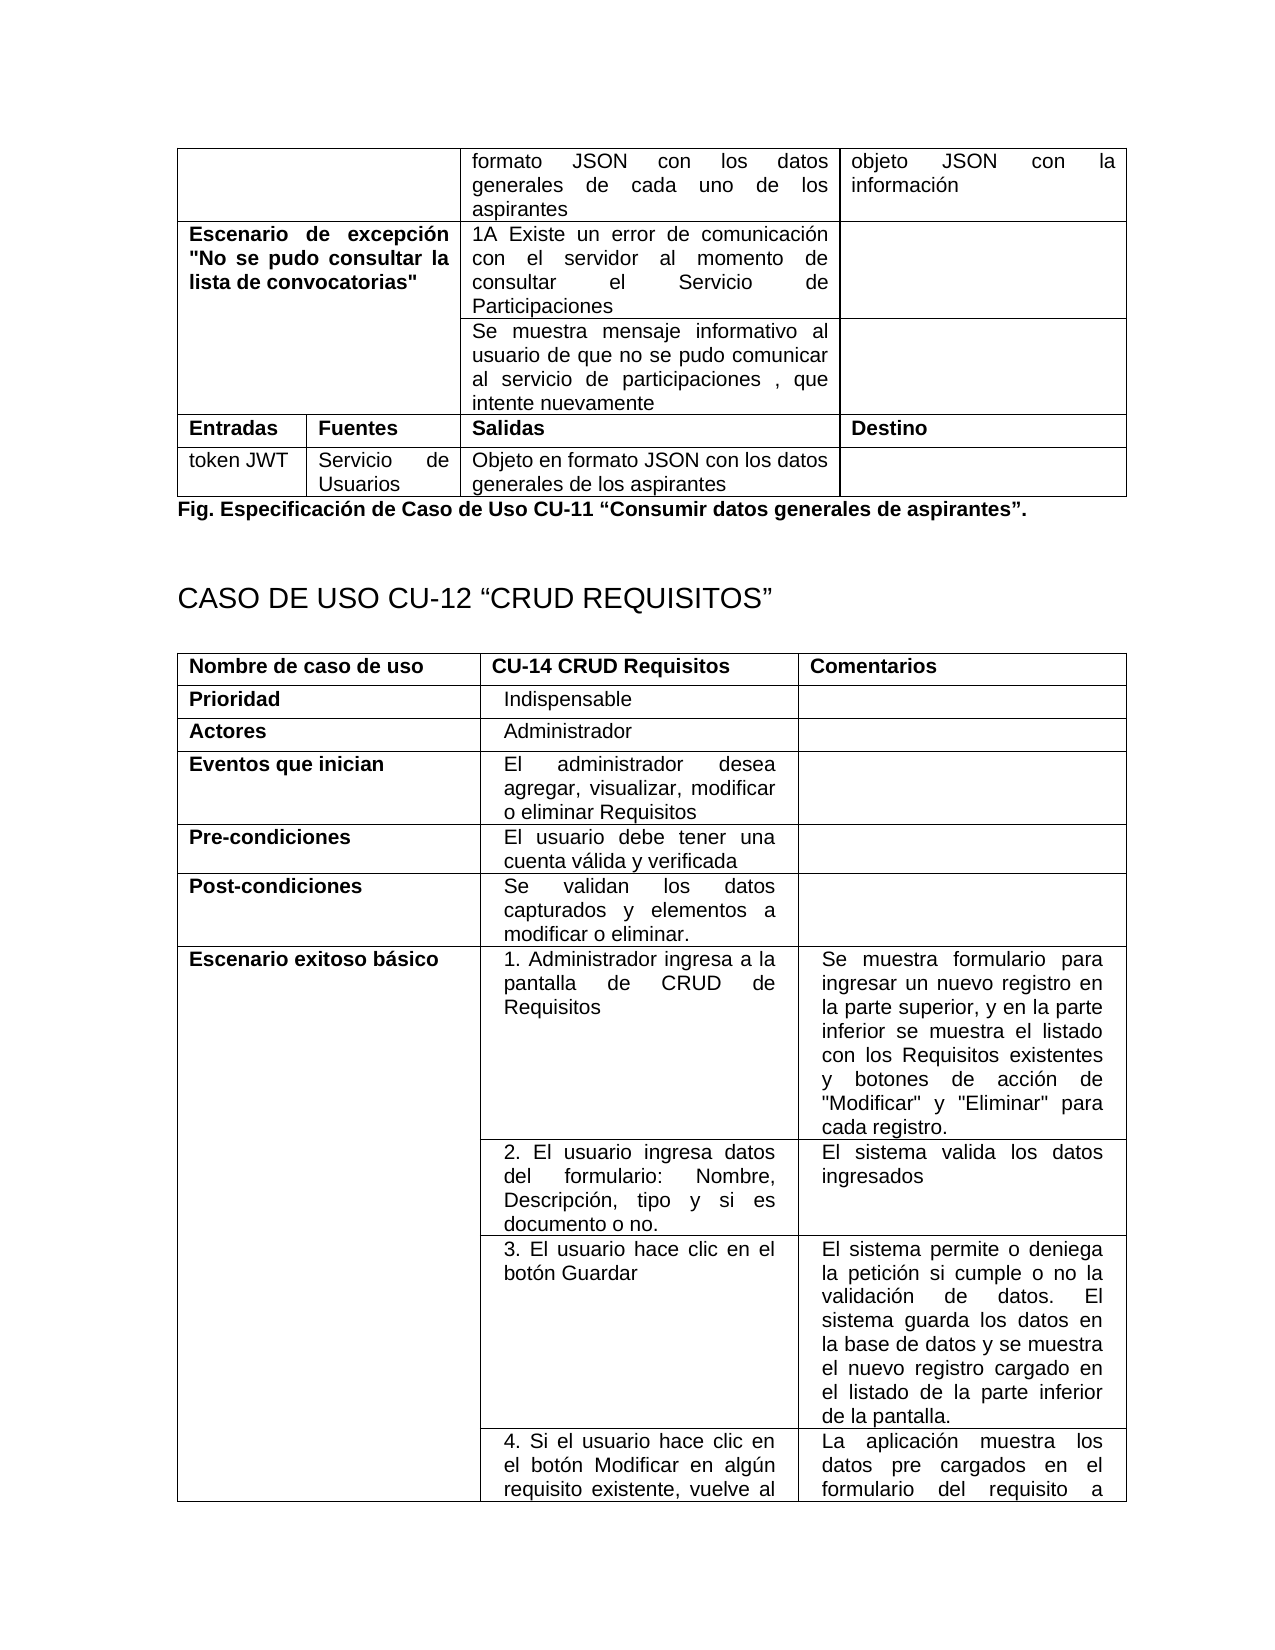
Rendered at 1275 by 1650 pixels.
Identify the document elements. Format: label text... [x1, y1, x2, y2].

table_cell Entradas [178, 415, 306, 447]
table_cell Eventos que inician [178, 752, 480, 824]
text Fig. Especificación de Caso de Uso CU-11 “Consumir datos generales de aspirantes”. [177, 497, 1127, 521]
table_cell 3. El usuario hace clic en el botón Guardar [481, 1236, 798, 1428]
table_cell Servicio de Usuarios [307, 448, 460, 496]
table_cell Salidas [461, 415, 839, 447]
table_cell Se validan los datos capturados y elementos a modificar o eliminar. [481, 874, 798, 946]
table_header Comentarios [799, 654, 1126, 685]
table_cell 1A Existe un error de comunicación con el servidor al momento de consultar el Servicio de Participaciones [461, 222, 839, 317]
table_cell Prioridad [178, 686, 480, 718]
table_cell [799, 752, 1126, 824]
text Caso de uso cu-12 “CRUD requisitos” [177, 581, 1127, 615]
table_cell Actores [178, 719, 480, 751]
table_cell Escenario exitoso básico [178, 947, 480, 1501]
table_cell [799, 825, 1126, 873]
table_cell El administrador desea agregar, visualizar, modificar o eliminar Requisitos [481, 752, 798, 824]
table_cell El usuario debe tener una cuenta válida y verificada [481, 825, 798, 873]
table_cell El sistema permite o deniega la petición si cumple o no la validación de datos. El sistema guarda los datos en la base de datos y se muestra el nuevo registro cargado en el listado de la parte inferior de la pantalla. [799, 1236, 1126, 1428]
table_cell Se muestra formulario para ingresar un nuevo registro en la parte superior, y en la parte inferior se muestra el listado con los Requisitos existentes y botones de acción de "Modificar" y "Eliminar" para cada registro. [799, 947, 1126, 1138]
table_cell El sistema valida los datos ingresados [799, 1140, 1126, 1235]
table_cell [799, 686, 1126, 718]
table_header CU-14 CRUD Requisitos [481, 654, 798, 685]
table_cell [461, 149, 839, 221]
table_cell 1. Administrador ingresa a la pantalla de CRUD de Requisitos [481, 947, 798, 1138]
table_cell Destino [841, 415, 1126, 447]
table_cell [799, 719, 1126, 751]
table_cell [841, 448, 1126, 496]
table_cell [799, 1429, 1126, 1501]
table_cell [481, 1429, 798, 1501]
table_cell Indispensable [481, 686, 798, 718]
table_cell [799, 874, 1126, 946]
table_cell [841, 319, 1126, 414]
table_cell 2. El usuario ingresa datos del formulario: Nombre, Descripción, tipo y si es documento o no. [481, 1140, 798, 1235]
table_cell Post-condiciones [178, 874, 480, 946]
table_cell Fuentes [307, 415, 460, 447]
table_cell Objeto en formato JSON con los datos generales de los aspirantes [461, 448, 839, 496]
table_cell Administrador [481, 719, 798, 751]
table_header Nombre de caso de uso [178, 654, 480, 685]
table_cell Escenario de excepción "No se pudo consultar la lista de convocatorias" [178, 222, 460, 414]
table_cell token JWT [178, 448, 306, 496]
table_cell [841, 149, 1126, 221]
table_cell [841, 222, 1126, 317]
table_cell Pre-condiciones [178, 825, 480, 873]
table_cell Se muestra mensaje informativo al usuario de que no se pudo comunicar al servicio de participaciones , que intente nuevamente [461, 319, 839, 414]
